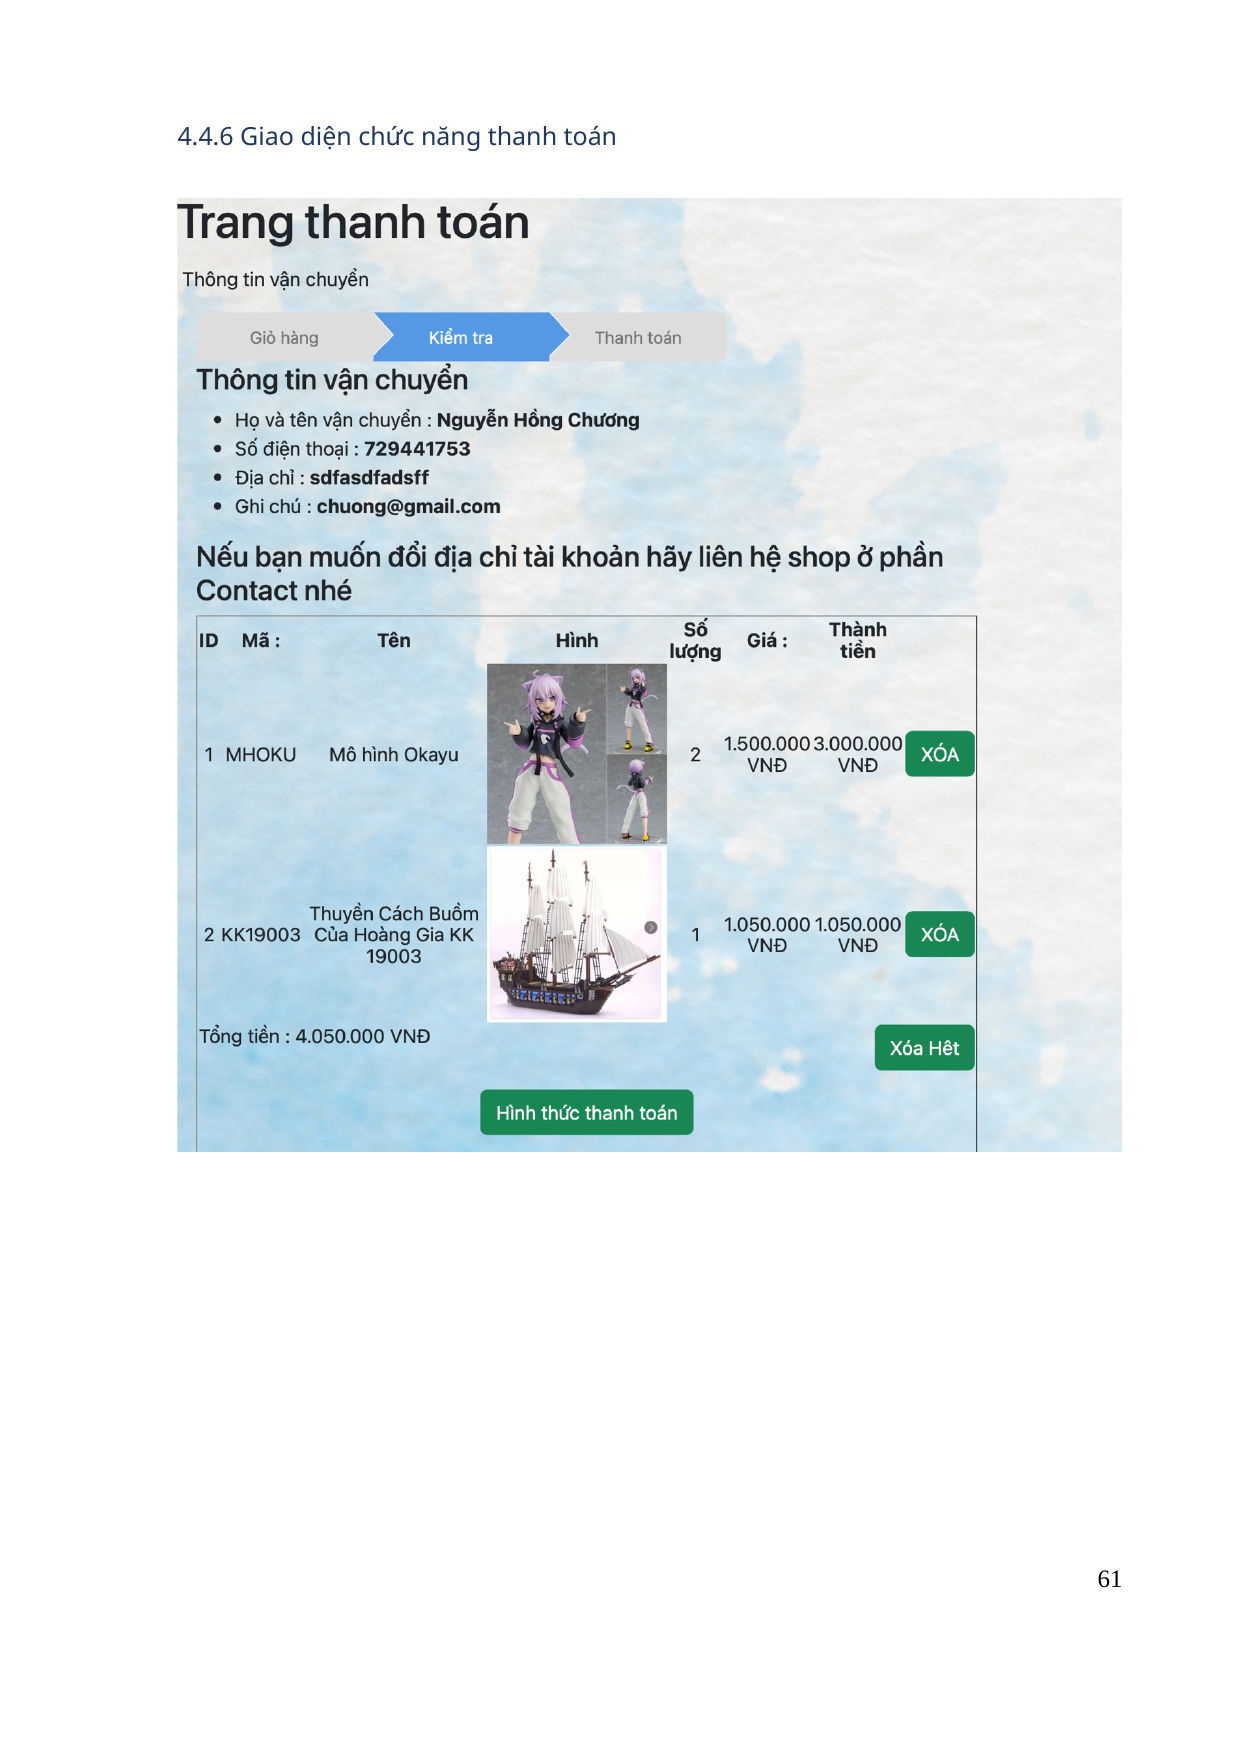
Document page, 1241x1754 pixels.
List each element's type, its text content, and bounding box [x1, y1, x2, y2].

picture [177, 198, 1123, 1152]
subtitle 4.4.6 Giao diện chức năng thanh toán [177, 118, 1122, 152]
